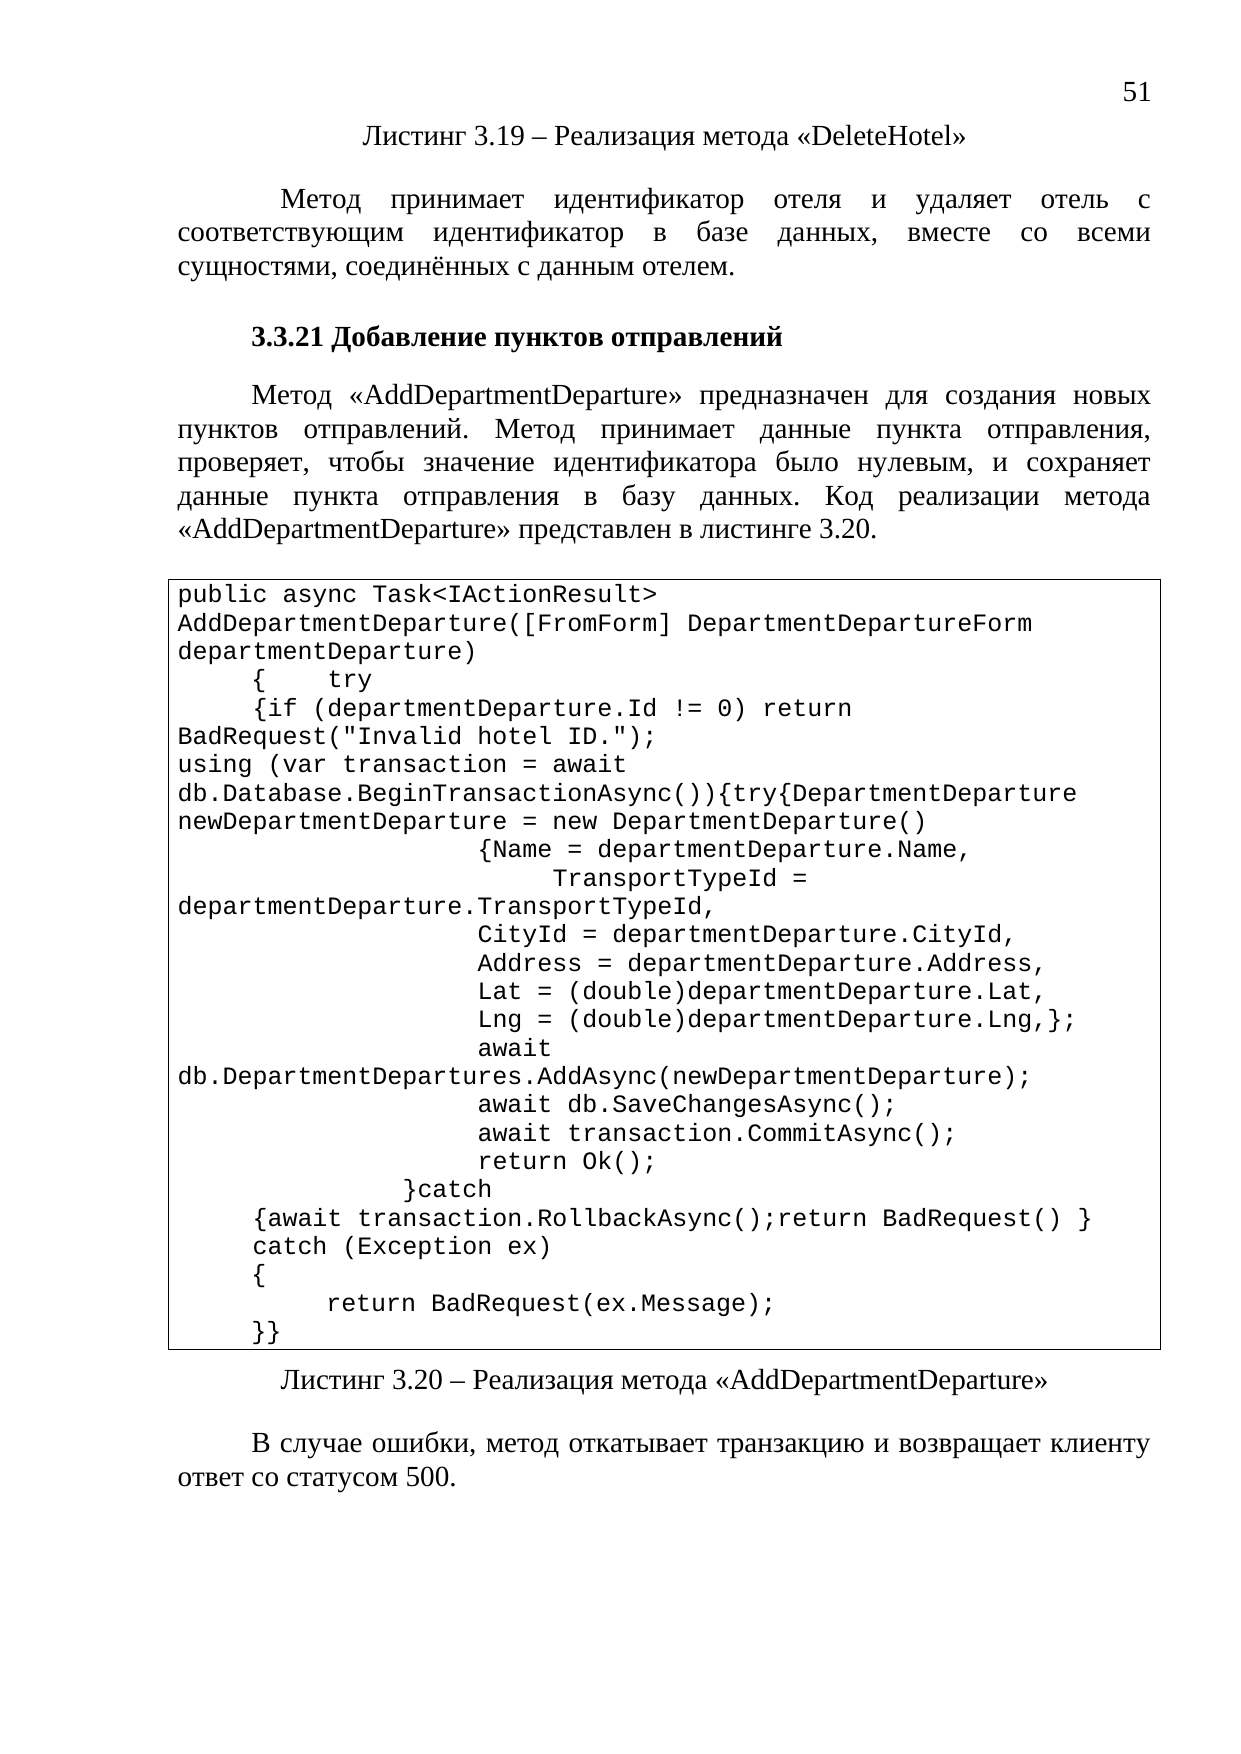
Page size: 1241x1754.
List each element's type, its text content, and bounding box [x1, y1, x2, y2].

text Address = departmentDeparture.Address, [177, 950, 1152, 978]
text {Name = departmentDeparture.Name, [177, 837, 1152, 865]
text await db.DepartmentDepartures.AddAsync(newDepartmentDeparture); [177, 1035, 1152, 1092]
text { try [177, 667, 1152, 695]
text TransportTypeId = departmentDeparture.TransportTypeId, [177, 865, 1152, 922]
text }catch [177, 1177, 1152, 1205]
text Метод «AddDepartmentDeparture» предназначен для создания новых пунктов отправлений. Метод принимает данные пункта отправления, проверяет, чтобы значение идентификатора было нулевым, и сохраняет данные пункта отправления в базу данных. Код реализации метода «AddDepartmentDeparture» представлен в листинге 3.20. [177, 377, 1152, 545]
text using (var transaction = await db.Database.BeginTransactionAsync()){try{DepartmentDeparture newDepartmentDeparture = new DepartmentDeparture() [177, 752, 1152, 837]
text public async Task<IActionResult> AddDepartmentDeparture([FromForm] DepartmentDepartureForm departmentDeparture) [169, 580, 1160, 667]
text await db.SaveChangesAsync(); [177, 1092, 1152, 1120]
text Листинг 3.19 – Реализация метода «DeleteHotel» [177, 118, 1152, 152]
text { [177, 1262, 1152, 1290]
text catch (Exception ex) [177, 1233, 1152, 1262]
text return Ok(); [177, 1148, 1152, 1177]
text Листинг 3.20 – Реализация метода «AddDepartmentDeparture» [177, 1362, 1152, 1396]
text В случае ошибки, метод откатывает транзакцию и возвращает клиенту ответ со статусом 500. [177, 1425, 1152, 1492]
text return BadRequest(ex.Message); [177, 1290, 1152, 1315]
text CityId = departmentDeparture.CityId, [177, 922, 1152, 950]
text Lng = (double)departmentDeparture.Lng,}; [177, 1007, 1152, 1035]
text Метод принимает идентификатор отеля и удаляет отель с соответствующим идентификатор в базе данных, вместе со всеми сущностями, соединённых с данным отелем. [177, 181, 1152, 281]
text {if (departmentDeparture.Id != 0) return BadRequest("Invalid hotel ID."); [177, 695, 1152, 752]
text }} [169, 1315, 1160, 1349]
text {await transaction.RollbackAsync();return BadRequest() } [177, 1205, 1152, 1233]
text Добавление пунктов отправлений [251, 319, 1152, 352]
text await transaction.CommitAsync(); [177, 1120, 1152, 1148]
text Lat = (double)departmentDeparture.Lat, [177, 978, 1152, 1007]
